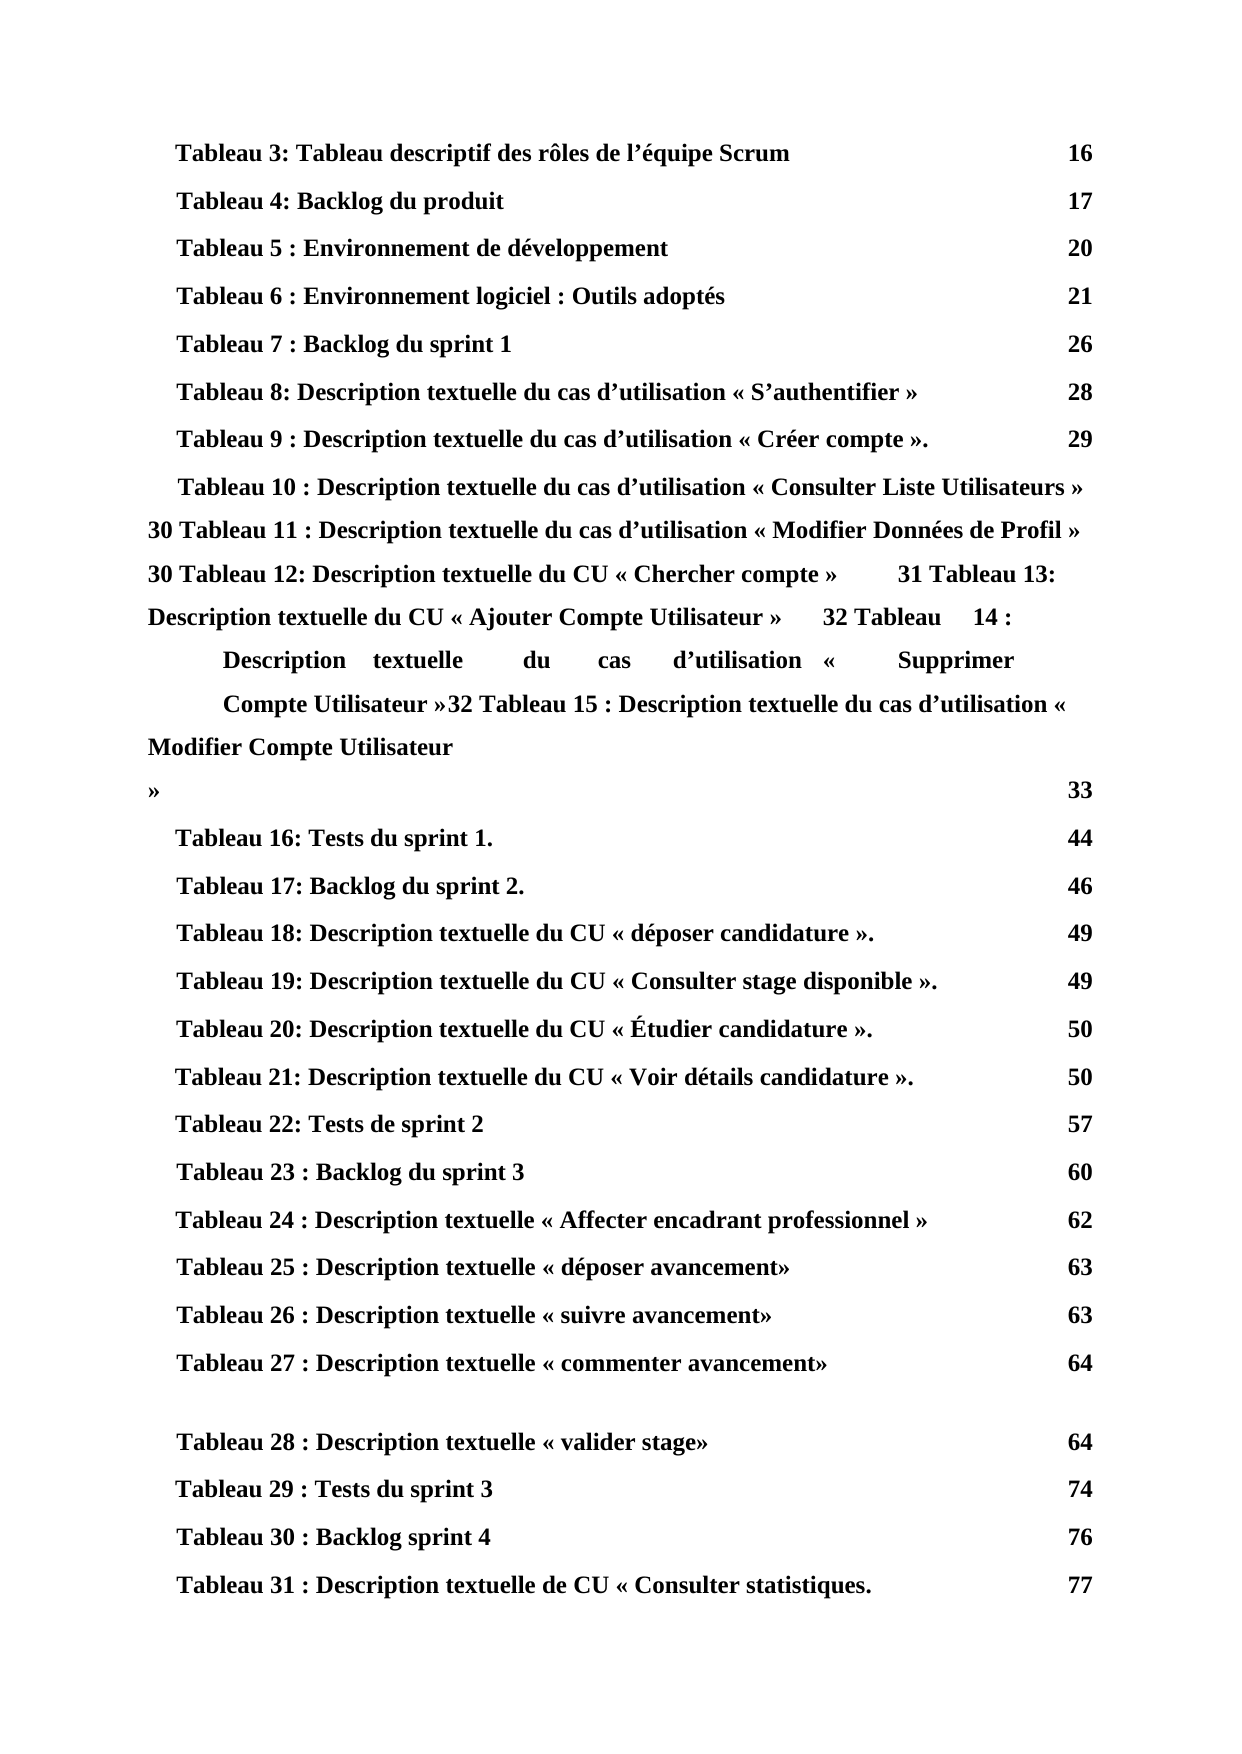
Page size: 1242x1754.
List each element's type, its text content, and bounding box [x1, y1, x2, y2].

text Tableau 10 : Description textuelle du cas d’utilisation « Consulter Liste Utilisateurs » 30 Tableau 11 : Description textuelle du cas d’utilisation « Modifier Données de Profil » 30 Tableau 12: Description textuelle du CU « Chercher compte » 31 Tableau 13: Description textuelle du CU « Ajouter Compte Utilisateur » 32 Tableau 14 : Description textuelle du cas d’utilisation « Supprimer Compte Utilisateur » 32 Tableau 15 : Description textuelle du cas d’utilisation « Modifier Compte Utilisateur [148, 472, 1093, 761]
text Tableau 25 : Description textuelle « déposer avancement» 63 [148, 1252, 1093, 1281]
text Tableau 21: Description textuelle du CU « Voir détails candidature ». 50 [148, 1062, 1093, 1090]
text Tableau 26 : Description textuelle « suivre avancement» 63 [148, 1300, 1093, 1329]
text Tableau 6 : Environnement logiciel : Outils adoptés 21 [148, 281, 1093, 310]
text Tableau 7 : Backlog du sprint 1 26 [148, 329, 1093, 358]
text Tableau 30 : Backlog sprint 4 76 [148, 1522, 1093, 1551]
text Tableau 31 : Description textuelle de CU « Consulter statistiques. 77 [148, 1570, 1093, 1598]
text Tableau 28 : Description textuelle « valider stage» 64 [148, 1427, 1093, 1455]
text » 33 [148, 775, 1093, 804]
text Tableau 16: Tests du sprint 1. 44 [148, 823, 1093, 852]
text Tableau 19: Description textuelle du CU « Consulter stage disponible ». 49 [148, 966, 1093, 995]
text Tableau 23 : Backlog du sprint 3 60 [148, 1157, 1093, 1186]
text Tableau 27 : Description textuelle « commenter avancement» 64 [148, 1348, 1093, 1377]
text Tableau 18: Description textuelle du CU « déposer candidature ». 49 [148, 918, 1093, 947]
text Tableau 9 : Description textuelle du cas d’utilisation « Créer compte ». 29 [148, 424, 1093, 453]
text Tableau 24 : Description textuelle « Affecter encadrant professionnel » 62 [148, 1205, 1093, 1233]
text Tableau 3: Tableau descriptif des rôles de l’équipe Scrum 16 [148, 138, 1093, 167]
text Tableau 20: Description textuelle du CU « Étudier candidature ». 50 [148, 1014, 1093, 1043]
text Tableau 29 : Tests du sprint 3 74 [148, 1474, 1093, 1503]
text Tableau 8: Description textuelle du cas d’utilisation « S’authentifier » 28 [148, 377, 1093, 405]
text Tableau 4: Backlog du produit 17 [148, 186, 1093, 214]
text Tableau 17: Backlog du sprint 2. 46 [148, 871, 1093, 899]
text Tableau 22: Tests de sprint 2 57 [148, 1109, 1093, 1138]
text Tableau 5 : Environnement de développement 20 [148, 233, 1093, 262]
